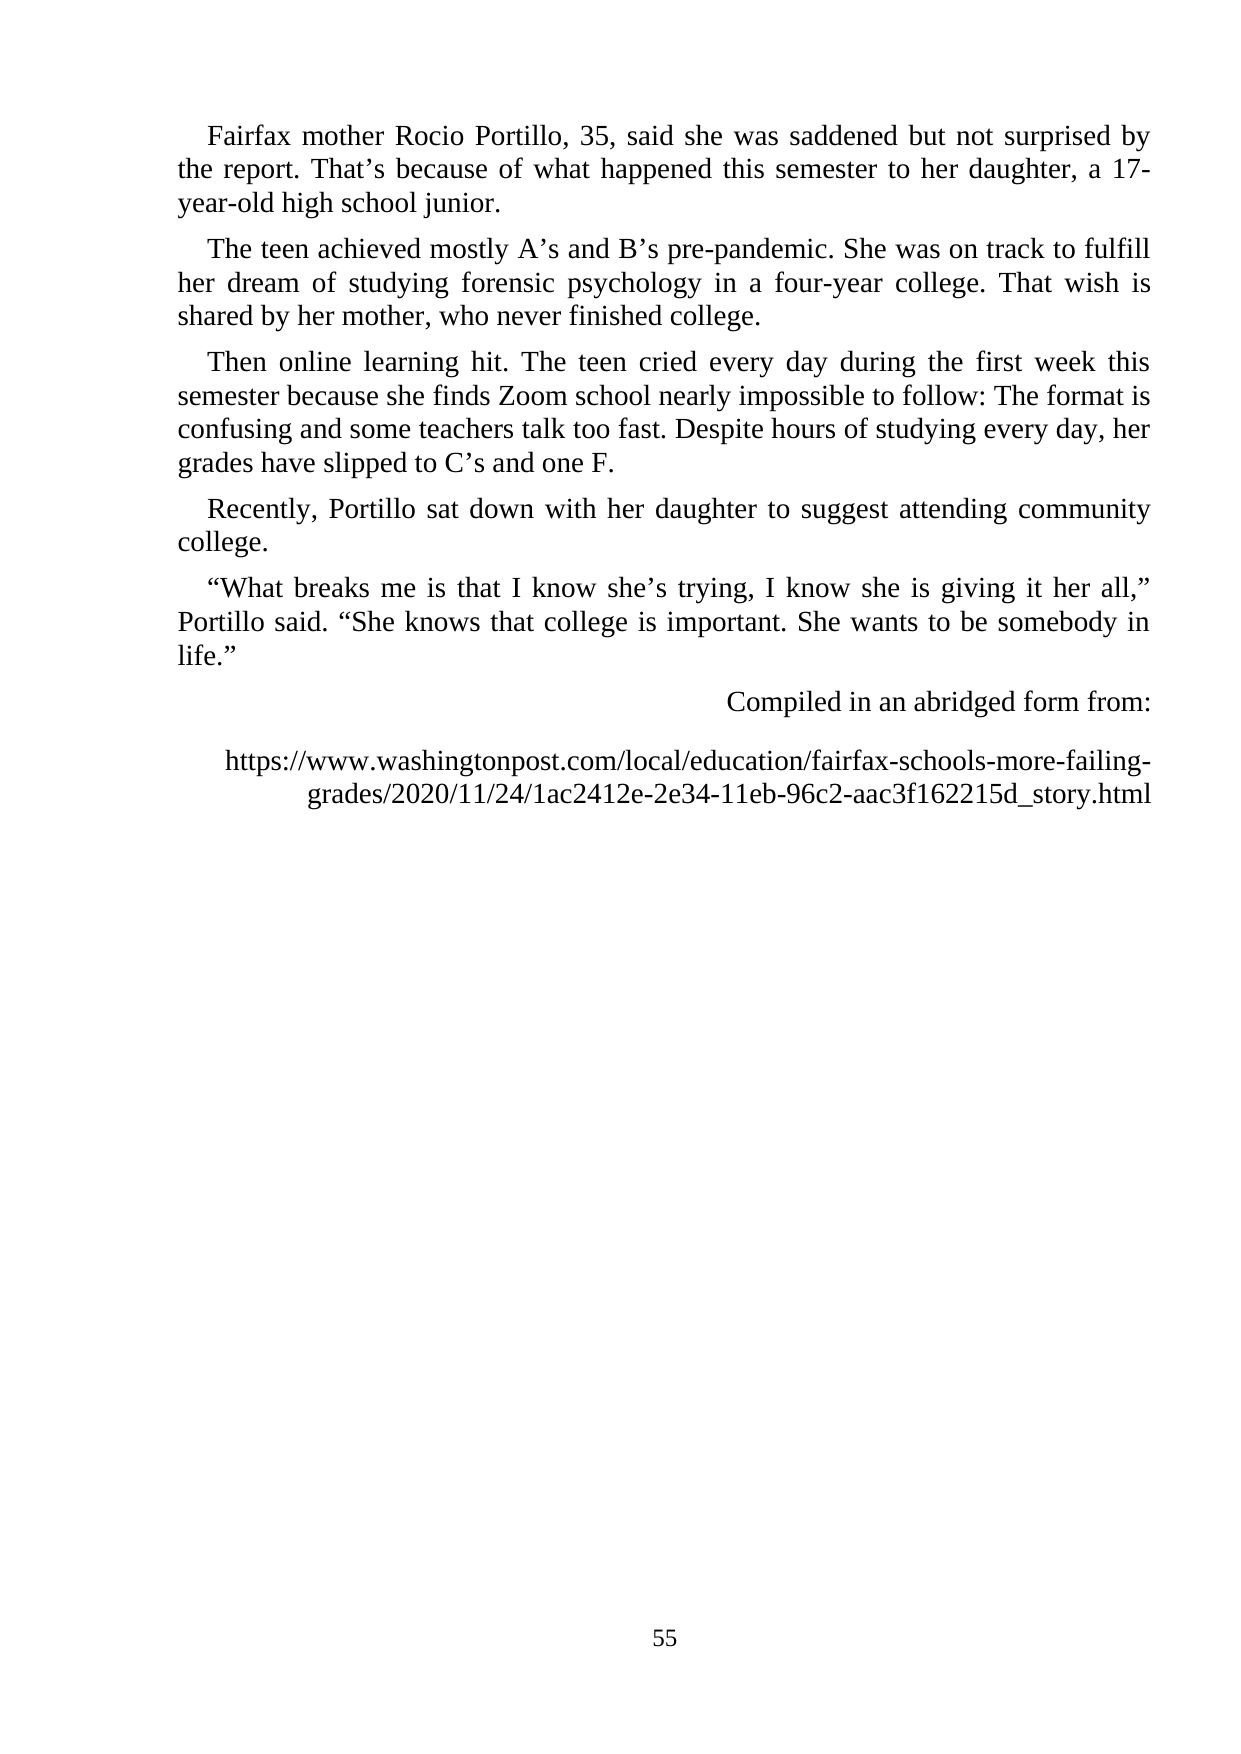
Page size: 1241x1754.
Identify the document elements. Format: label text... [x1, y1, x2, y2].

text The teen achieved mostly A’s and B’s pre-pandemic. She was on track to fulfill her dream of studying forensic psychology in a four-year college. That wish is shared by her mother, who never finished college. [177, 231, 1152, 332]
text Then online learning hit. The teen cried every day during the first week this semester because she finds Zoom school nearly impossible to follow: The format is confusing and some teachers talk too fast. Despite hours of studying every day, her grades have slipped to C’s and one F. [177, 344, 1152, 478]
text Fairfax mother Rocio Portillo, 35, said she was saddened but not surprised by the report. That’s because of what happened this semester to her daughter, a 17-year-old high school junior. [177, 118, 1152, 219]
text https://www.washingtonpost.com/local/education/fairfax-schools-more-failing-grades/2020/11/24/1ac2412e-2e34-11eb-96c2-aac3f162215d_story.html [177, 743, 1152, 810]
text Recently, Portillo sat down with her daughter to suggest attending community college. [177, 491, 1152, 558]
text “What breaks me is that I know she’s trying, I know she is giving it her all,” Portillo said. “She knows that college is important. She wants to be somebody in life.” [177, 571, 1152, 671]
text Compiled in an abridged form from: [177, 684, 1152, 717]
